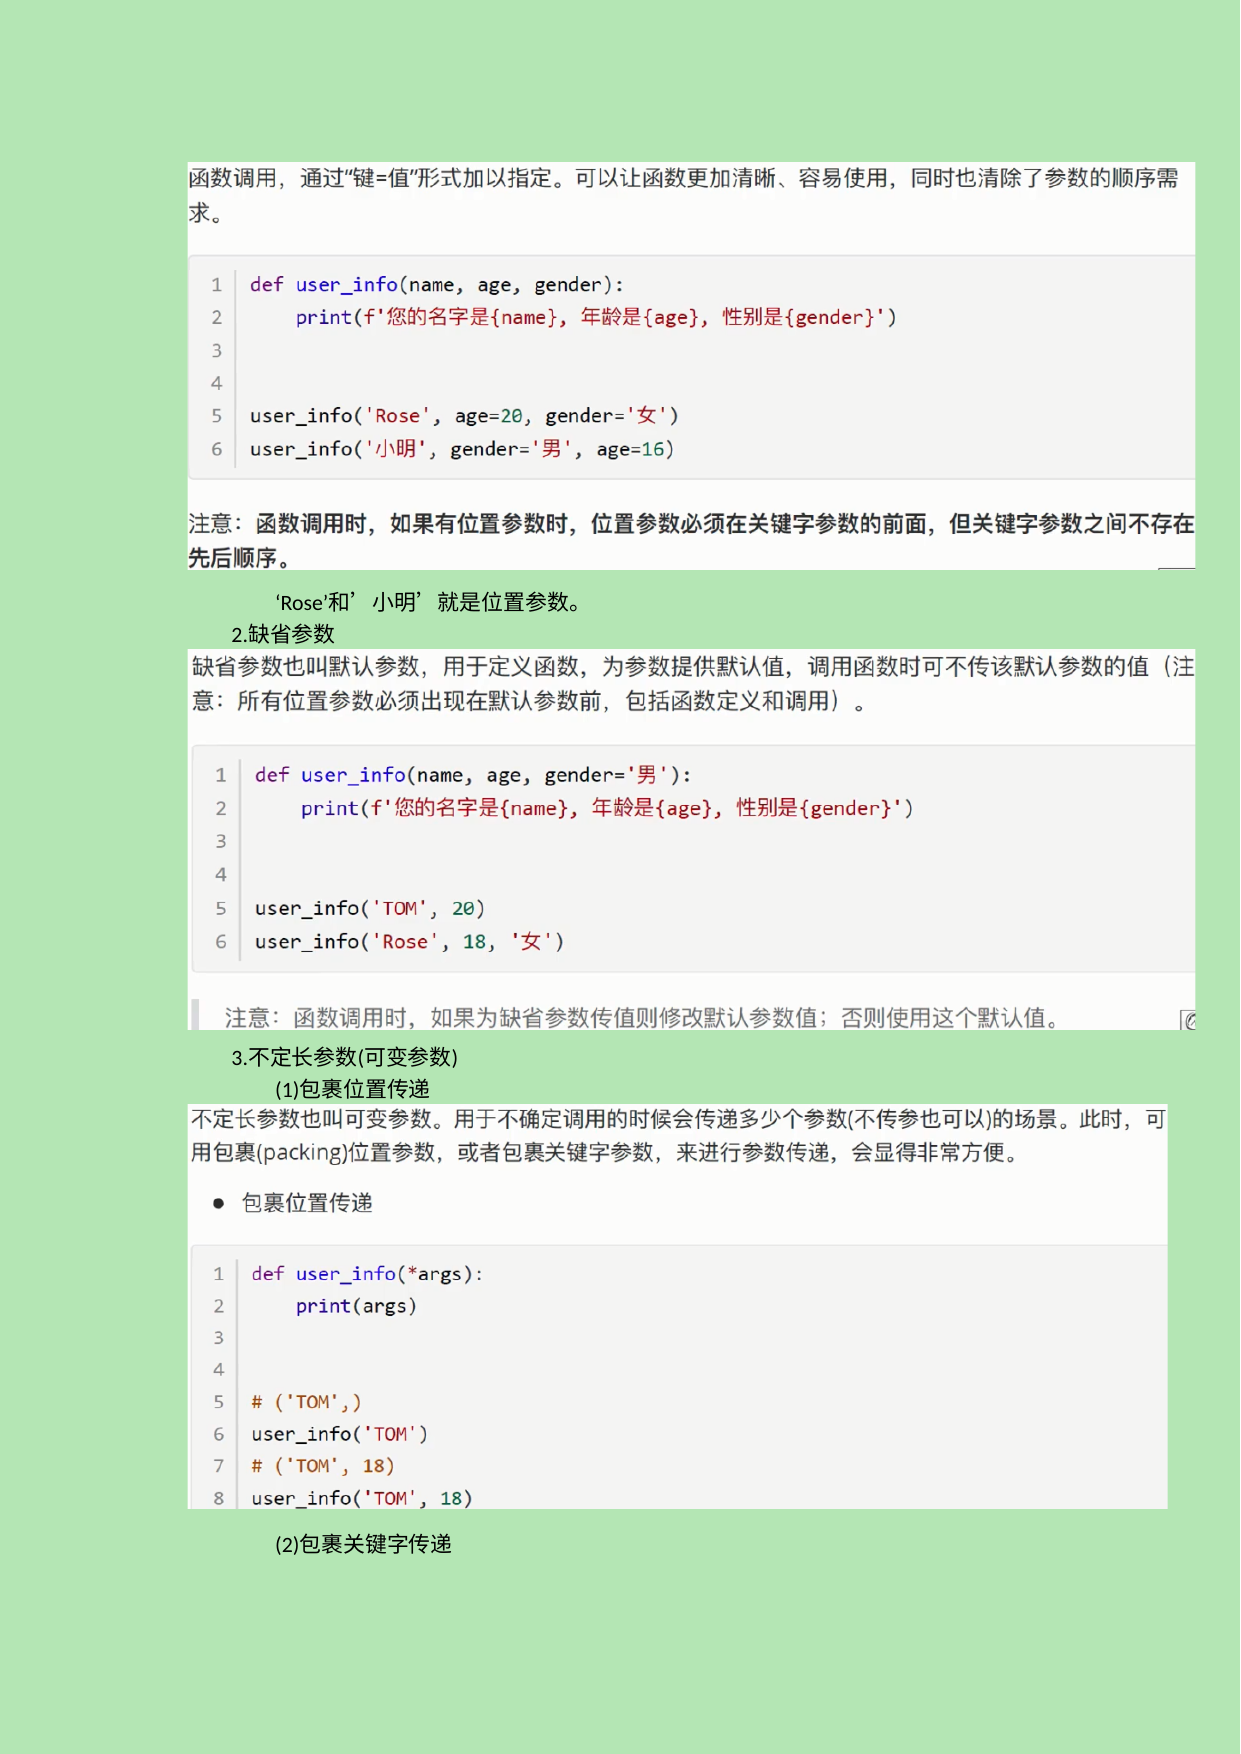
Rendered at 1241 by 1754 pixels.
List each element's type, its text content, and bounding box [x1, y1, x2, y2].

text (2)包裹关键字传递 [187, 1527, 1053, 1559]
picture [187, 649, 1196, 1030]
text ‘Rose’和’小明’就是位置参数。 [187, 584, 1053, 617]
text (1)包裹位置传递 [187, 1072, 1053, 1104]
text 2.缺省参数 [187, 617, 1053, 649]
text 3.不定长参数(可变参数) [187, 1039, 1053, 1072]
picture [187, 1104, 1168, 1509]
picture [187, 162, 1196, 570]
